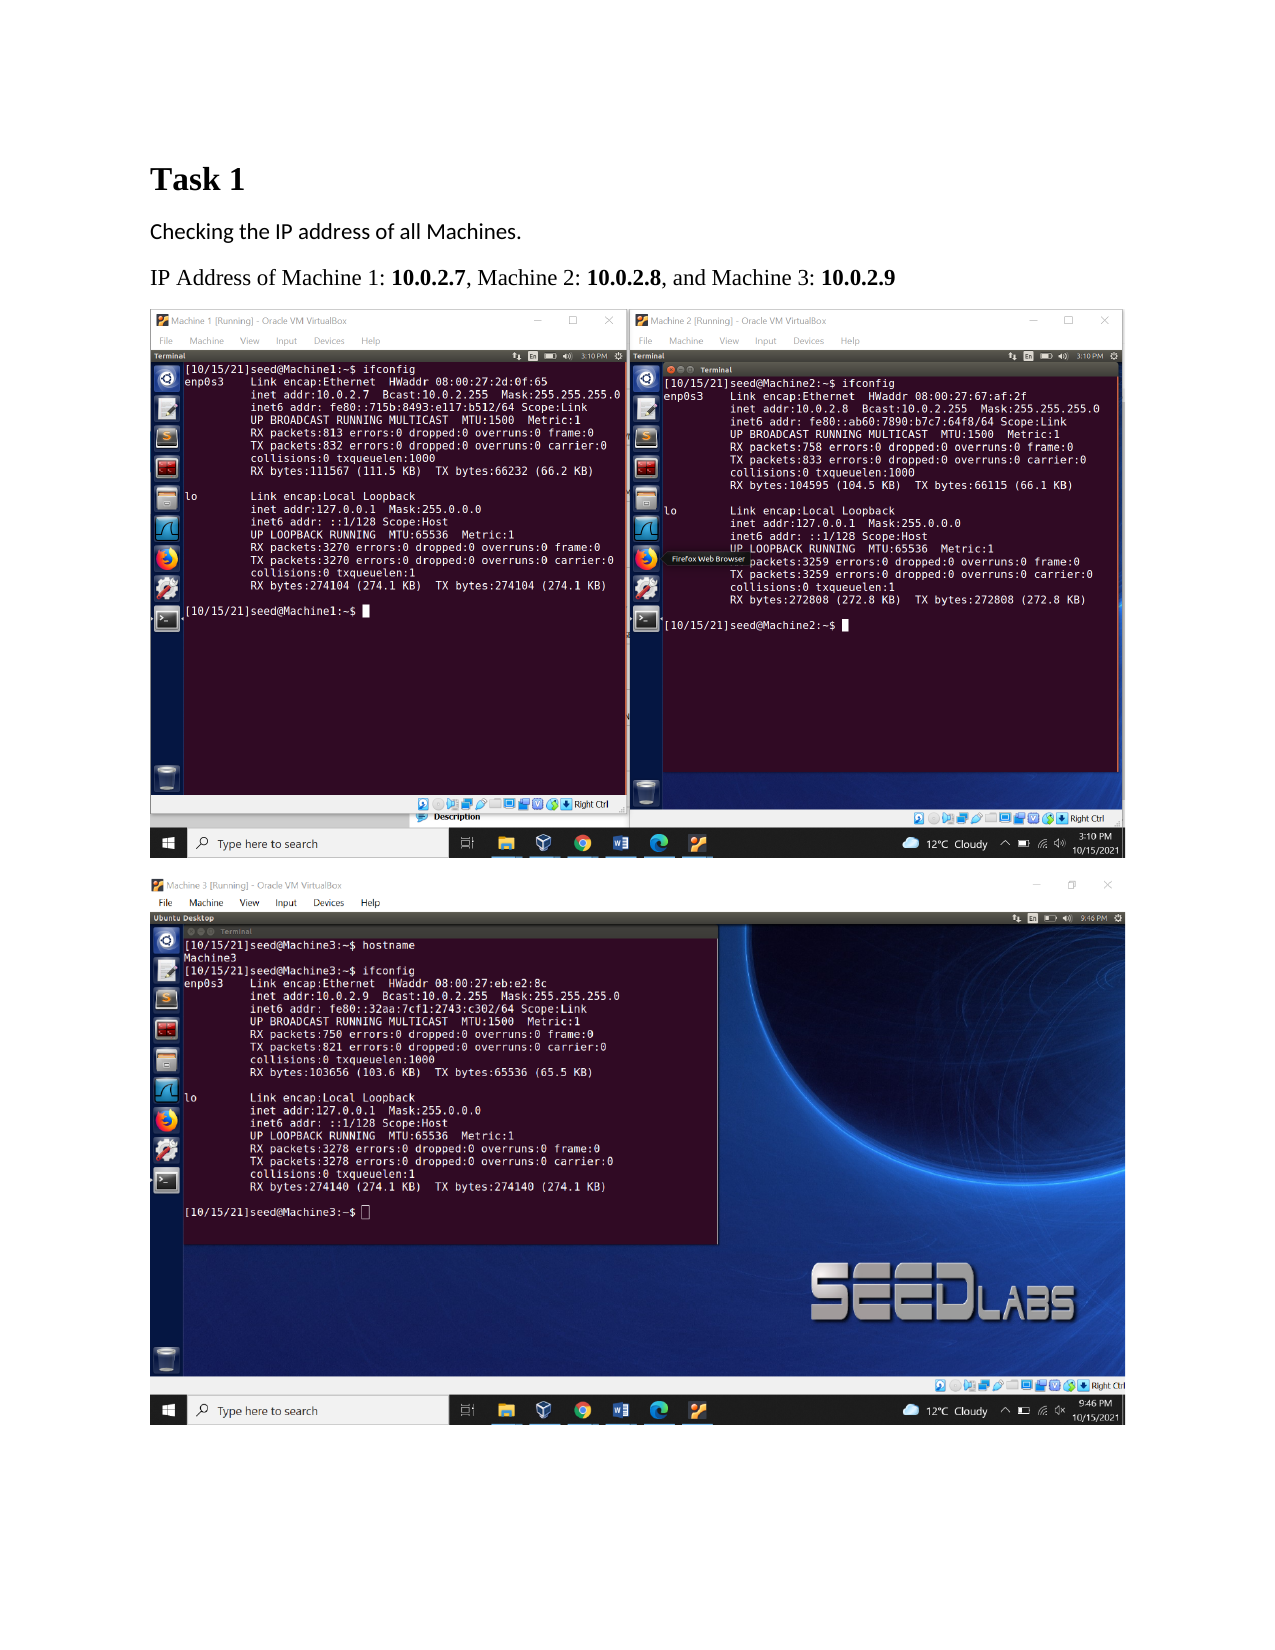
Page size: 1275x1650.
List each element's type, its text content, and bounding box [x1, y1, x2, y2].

picture [150, 876, 1125, 1425]
text Checking the IP address of all Machines. [150, 217, 1125, 245]
text Task 1 [150, 159, 1125, 197]
text IP Address of Machine 1: 10.0.2.7, Machine 2: 10.0.2.8, and Machine 3: 10.0.2.9 [150, 264, 1125, 290]
picture [150, 309, 1125, 858]
